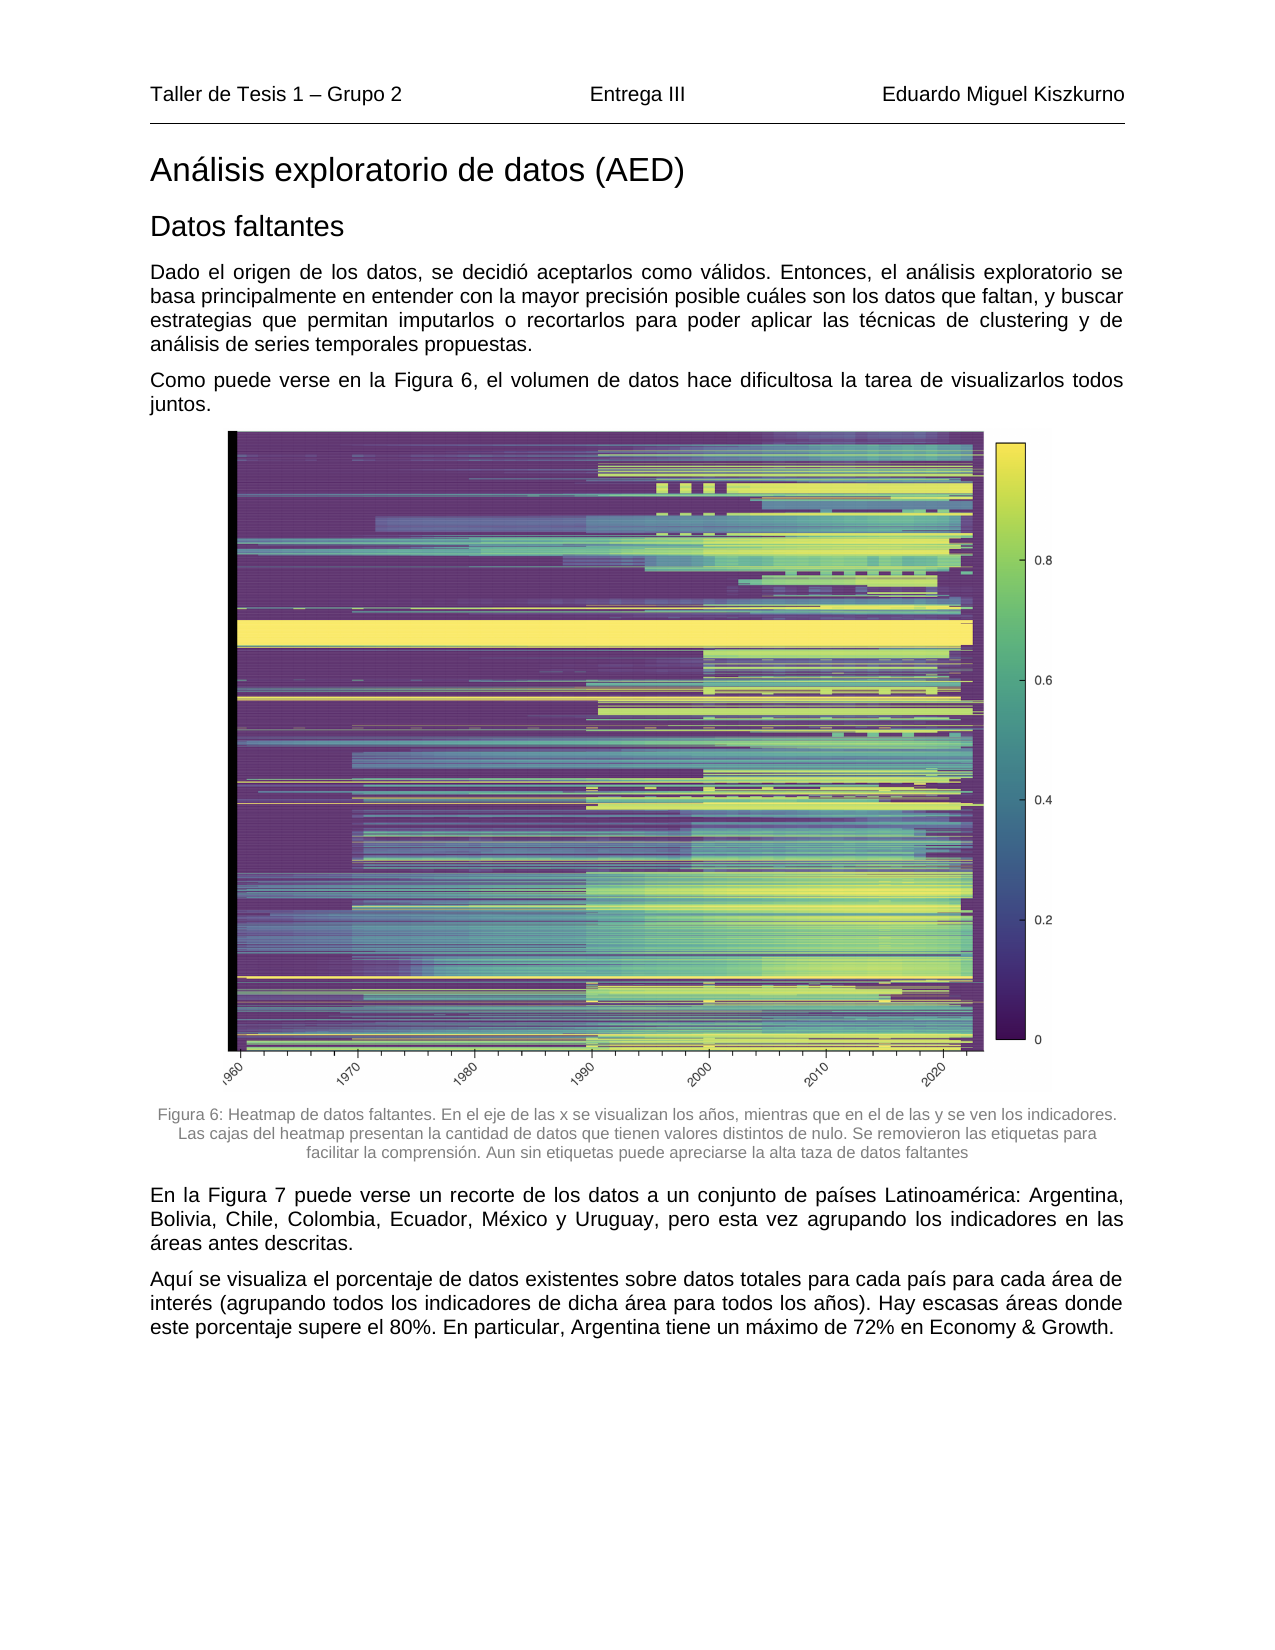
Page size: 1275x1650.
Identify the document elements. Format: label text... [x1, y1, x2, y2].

text Dado el origen de los datos, se decidió aceptarlos como válidos. Entonces, el análisis exploratorio se basa principalmente en entender con la mayor precisión posible cuáles son los datos que faltan, y buscar estrategias que permitan imputarlos o recortarlos para poder aplicar las técnicas de clustering y de análisis de series temporales propuestas. [150, 259, 1125, 355]
text Como puede verse en la Figura 6, el volumen de datos hace dificultosa la tarea de visualizarlos todos juntos. [150, 368, 1125, 416]
text En la Figura 7 puede verse un recorte de los datos a un conjunto de países Latinoamérica: Argentina, Bolivia, Chile, Colombia, Ecuador, México y Uruguay, pero esta vez agrupando los indicadores en las áreas antes descritas. [150, 1183, 1125, 1254]
text Aquí se visualiza el porcentaje de datos existentes sobre datos totales para cada país para cada área de interés (agrupando todos los indicadores de dicha área para todos los años). Hay escasas áreas donde este porcentaje supere el 80%. En particular, Argentina tiene un máximo de 72% en Economy & Growth. [150, 1267, 1125, 1339]
subtitle Datos faltantes [150, 209, 1125, 243]
subtitle Análisis exploratorio de datos (AED) [150, 150, 1125, 188]
text Figura 6: Heatmap de datos faltantes. En el eje de las x se visualizan los años, mientras que en el de las y se ven los indicadores. Las cajas del heatmap presentan la cantidad de datos que tienen valores distintos de nulo. Se removieron las etiquetas para facilitar la comprensión. Aun sin etiquetas puede apreciarse la alta taza de datos faltantes [150, 1104, 1125, 1162]
picture [222, 428, 1053, 1092]
